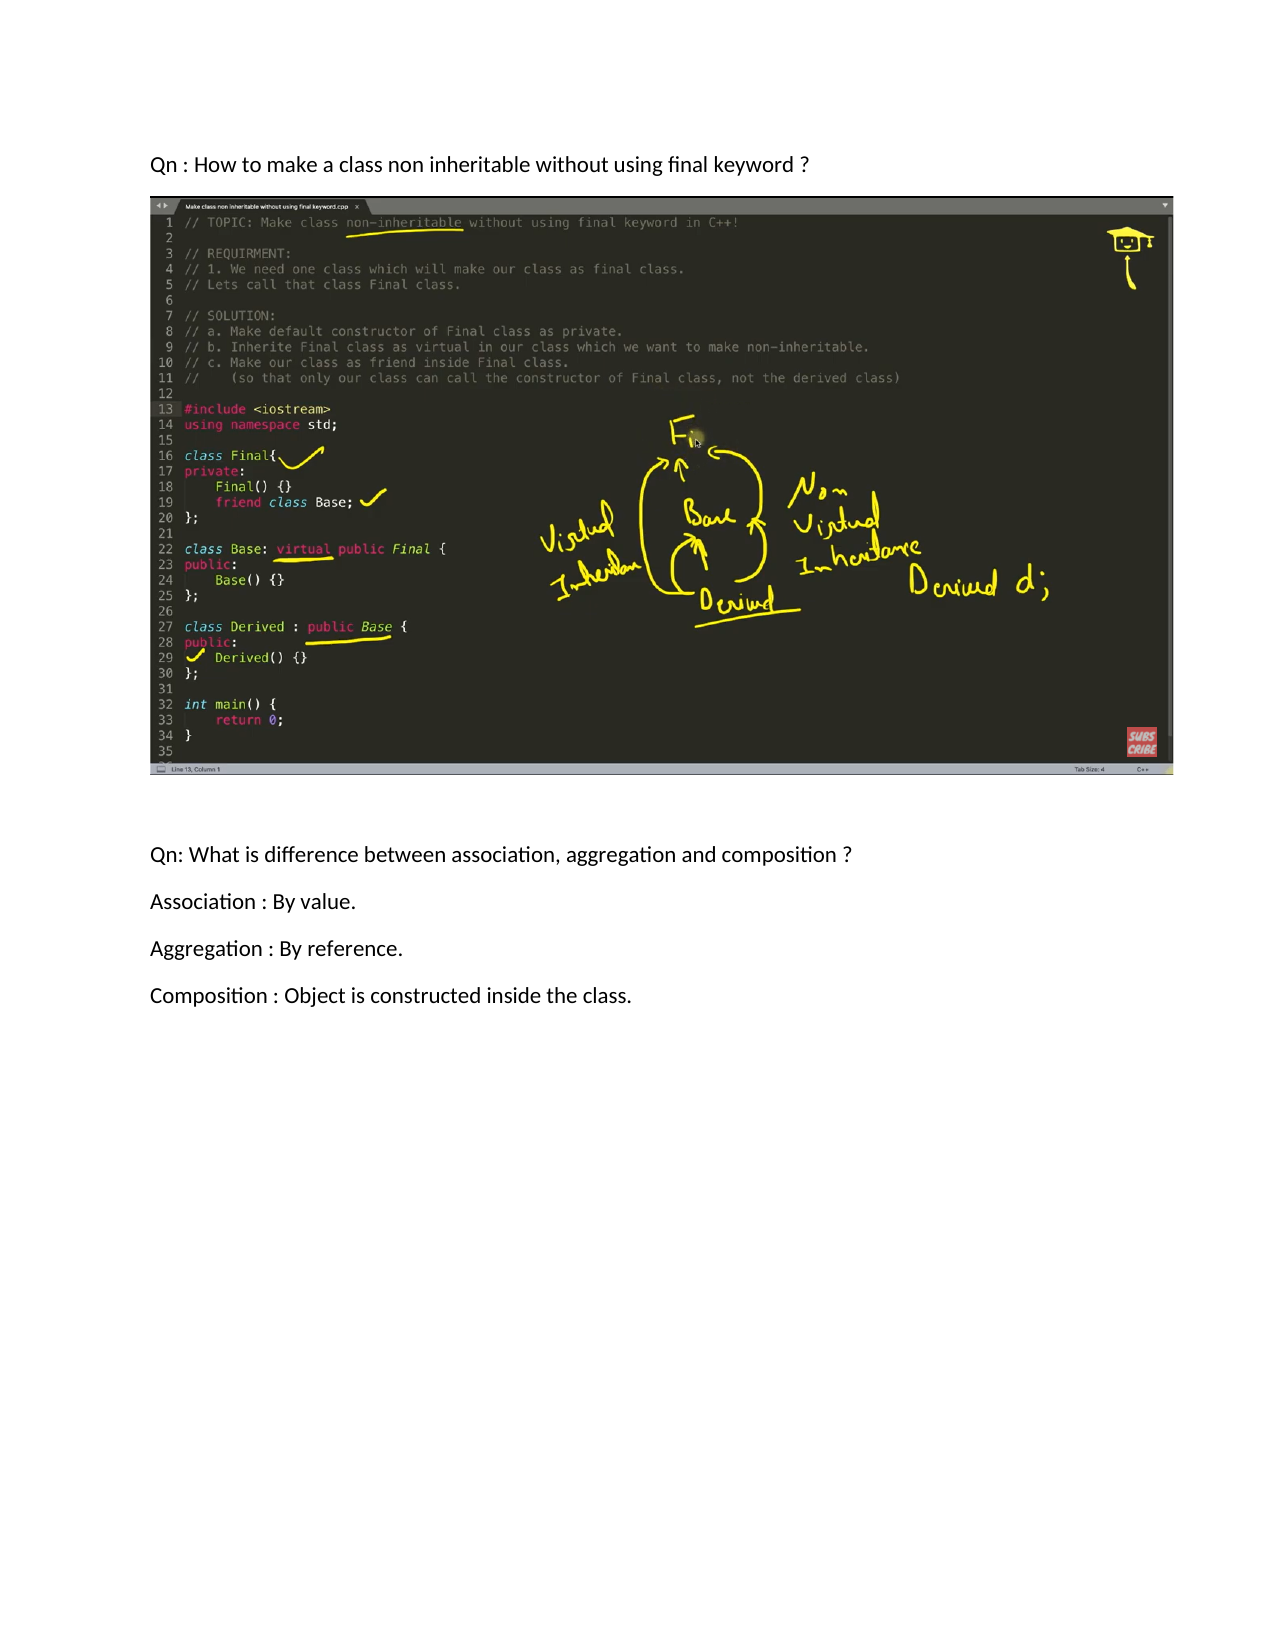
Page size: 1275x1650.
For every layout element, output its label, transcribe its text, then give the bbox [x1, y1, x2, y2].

text Association : By value. [150, 887, 1125, 916]
picture [150, 196, 1174, 775]
text Aggregation : By reference. [150, 934, 1125, 962]
text Qn : How to make a class non inheritable without using final keyword ? [150, 150, 1125, 178]
text Composition : Object is constructed inside the class. [150, 981, 1125, 1009]
text Qn: What is difference between association, aggregation and composition ? [150, 841, 1125, 869]
